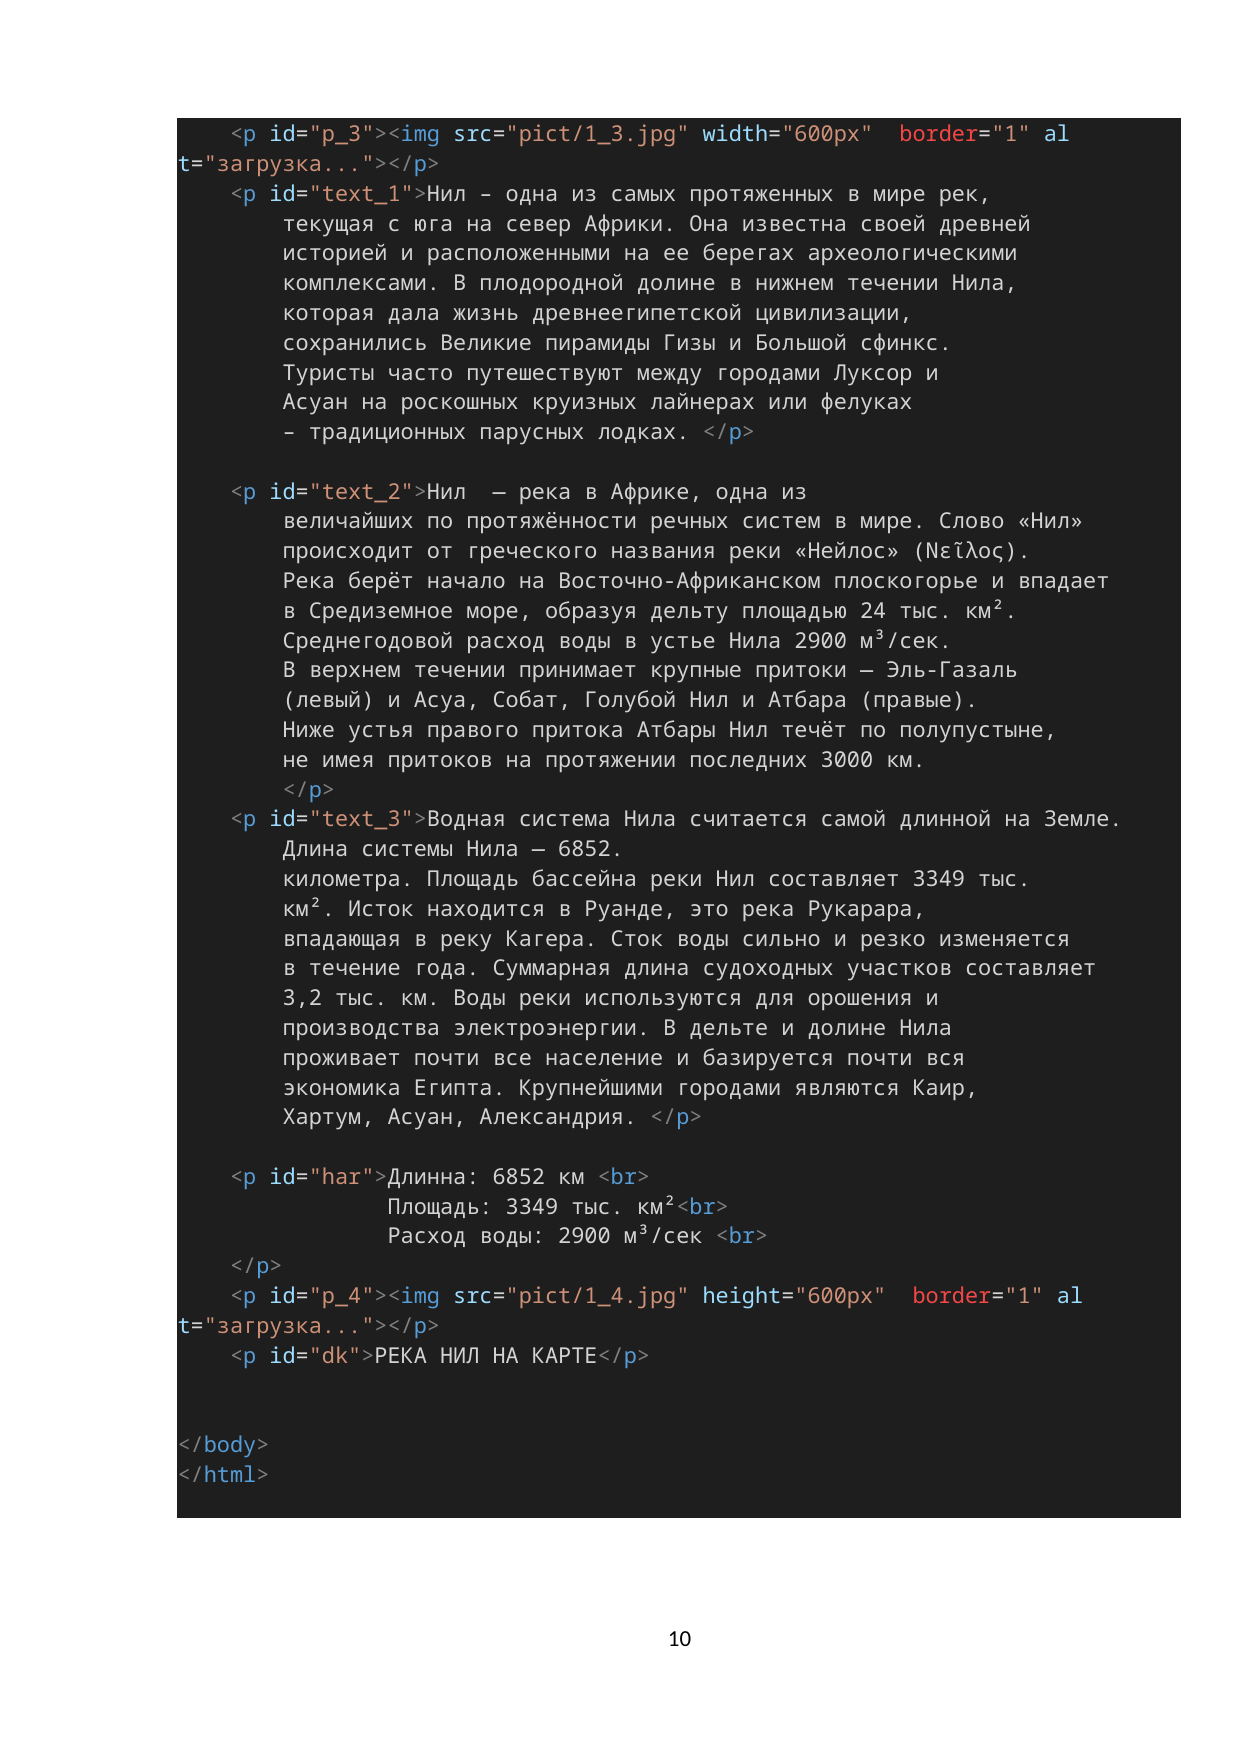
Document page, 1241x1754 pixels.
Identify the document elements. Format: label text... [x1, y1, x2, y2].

text экономика Египта. Крупнейшими городами являются Каир, [177, 1071, 1181, 1101]
text Ниже устья правого притока Атбары Нил течёт по полупустыне, [177, 714, 1181, 744]
text комплексами. В плодородной долине в нижнем течении Нила, [177, 267, 1181, 297]
text В верхнем течении принимает крупные притоки — Эль-Газаль [177, 654, 1181, 684]
text </body> [177, 1429, 1181, 1459]
text текущая с юга на север Африки. Она известна своей древней [177, 207, 1181, 237]
text не имея притоков на протяжении последних 3000 км. [177, 744, 1181, 773]
text <p id="text_2">Нил — река в Африке, одна из [177, 476, 1181, 505]
text километра. Площадь бассейна реки Нил составляет 3349 тыс. [177, 863, 1181, 893]
text историей и расположенными на ее берегах археологическими [177, 237, 1181, 267]
text <p id="dk">РЕКА НИЛ НА КАРТЕ</p> [177, 1339, 1181, 1369]
text <p id="p_4"><img src="pict/1_4.jpg" height="600px" border="1" alt="загрузка..."></p> [177, 1280, 1181, 1339]
text <p id="text_3">Водная система Нила считается самой длинной на Земле. [177, 803, 1181, 833]
text проживает почти все население и базируется почти вся [177, 1042, 1181, 1071]
text производства электроэнергии. В дельте и долине Нила [177, 1012, 1181, 1042]
text (левый) и Асуа, Собат, Голубой Нил и Атбара (правые). [177, 684, 1181, 714]
text Туристы часто путешествуют между городами Луксор и [177, 356, 1181, 386]
text Площадь: 3349 тыс. км²<br> [177, 1191, 1181, 1220]
text Река берёт начало на Восточно-Африканском плоскогорье и впадает [177, 565, 1181, 595]
text Расход воды: 2900 м³/сек <br> [177, 1220, 1181, 1250]
text происходит от греческого названия реки «Нейлос» (Νεῖλος). [177, 535, 1181, 565]
text Хартум, Асуан, Александрия. </p> [177, 1101, 1181, 1131]
text <p id="text_1">Нил – одна из самых протяженных в мире рек, [177, 178, 1181, 207]
text Длина системы Нила — 6852. [177, 833, 1181, 863]
text в течение года. Суммарная длина судоходных участков составляет [177, 952, 1181, 982]
text <p id="p_3"><img src="pict/1_3.jpg" width="600px" border="1" alt="загрузка..."></p> [177, 118, 1181, 178]
text <p id="har">Длинна: 6852 км <br> [177, 1161, 1181, 1191]
text </p> [177, 1250, 1181, 1280]
text Среднегодовой расход воды в устье Нила 2900 м³/сек. [177, 624, 1181, 654]
text сохранились Великие пирамиды Гизы и Большой сфинкс. [177, 327, 1181, 356]
text которая дала жизнь древнеегипетской цивилизации, [177, 297, 1181, 327]
text 3,2 тыс. км. Воды реки используются для орошения и [177, 982, 1181, 1012]
text Асуан на роскошных круизных лайнерах или фелуках [177, 386, 1181, 416]
text впадающая в реку Кагера. Сток воды сильно и резко изменяется [177, 922, 1181, 952]
text – традиционных парусных лодках. </p> [177, 416, 1181, 446]
text </p> [177, 773, 1181, 803]
text величайших по протяжённости речных систем в мире. Слово «Нил» [177, 505, 1181, 535]
text </html> [177, 1459, 1181, 1488]
text в Средиземное море, образуя дельту площадью 24 тыс. км². [177, 595, 1181, 624]
text км². Исток находится в Руанде, это река Рукарара, [177, 893, 1181, 922]
